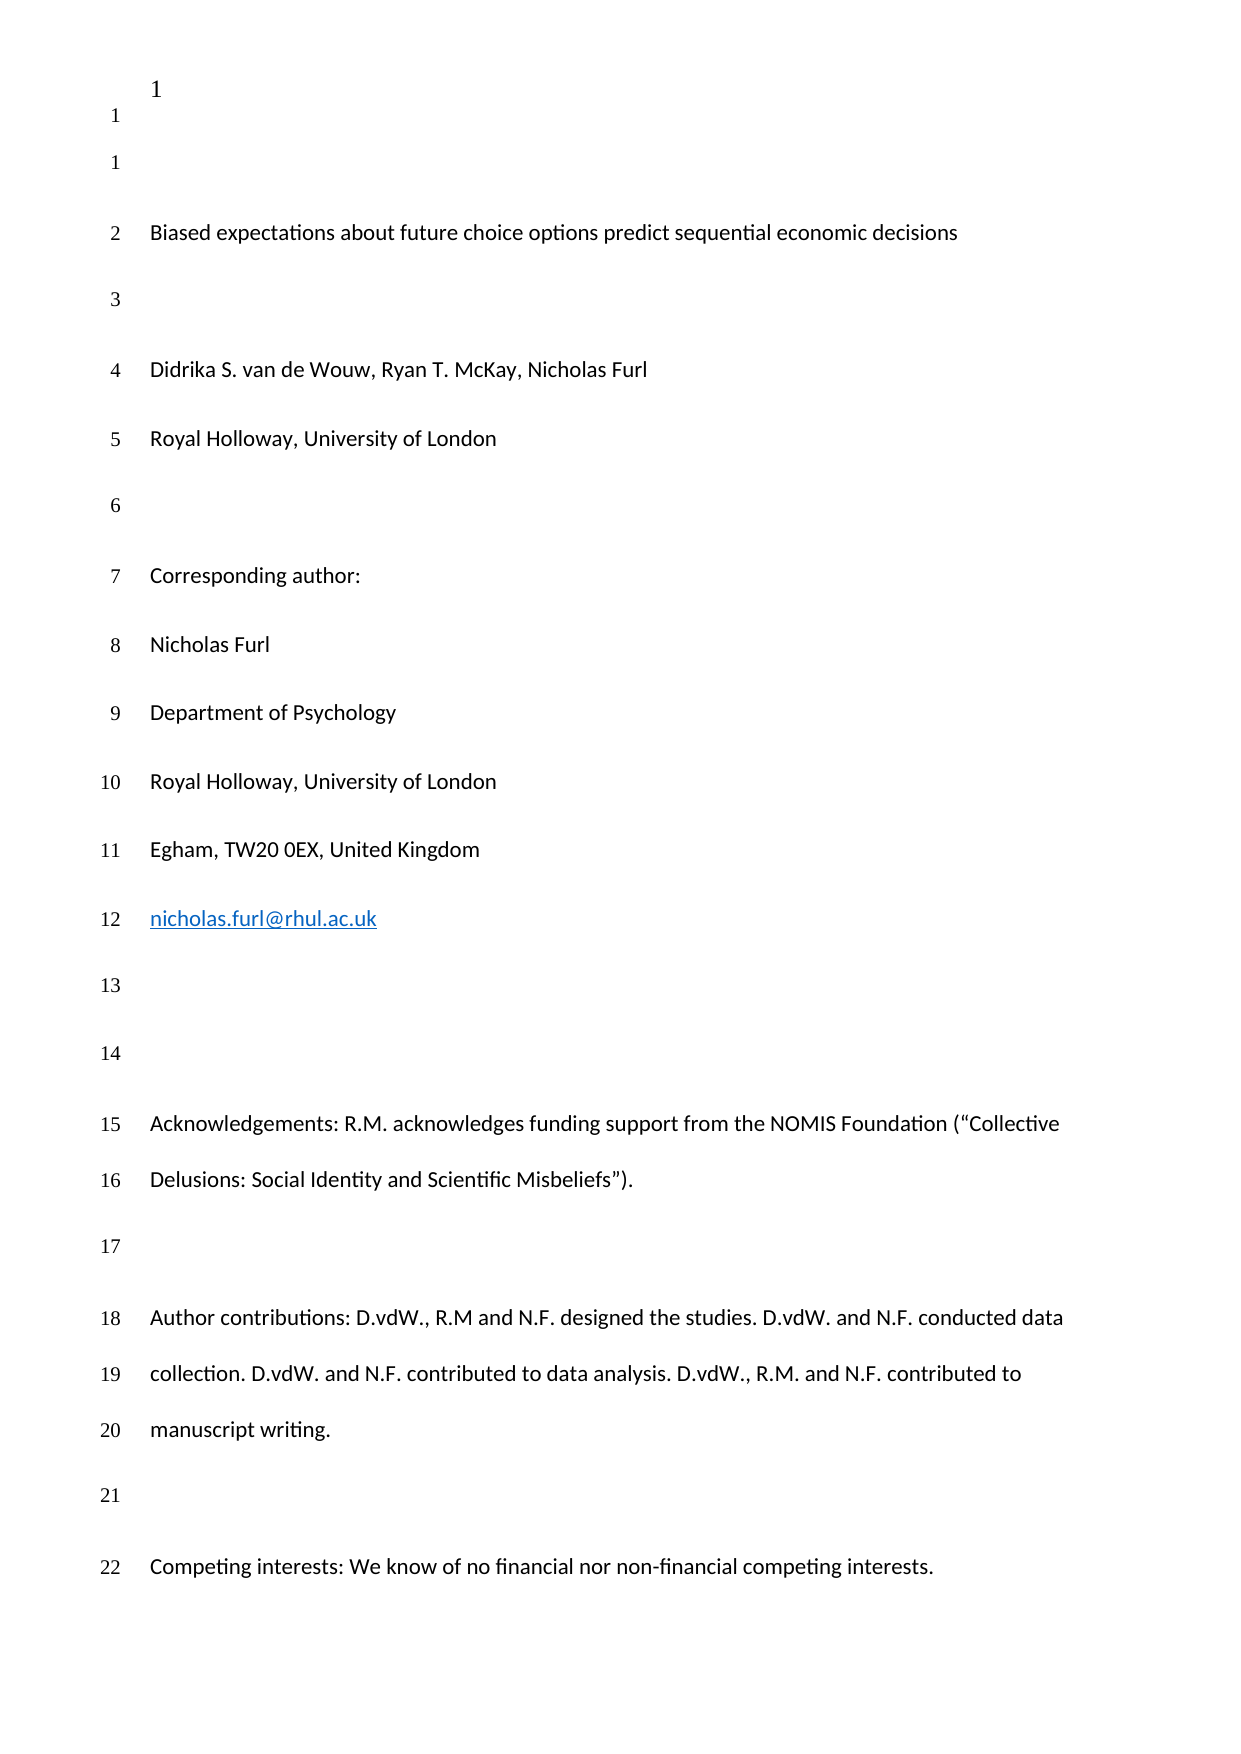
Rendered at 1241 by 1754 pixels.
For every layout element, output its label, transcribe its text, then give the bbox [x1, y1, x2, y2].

text Royal Holloway, University of London [150, 424, 1090, 452]
text Biased expectations about future choice options predict sequential economic decisions [150, 218, 1090, 247]
text Corresponding author: [150, 561, 1090, 589]
text Department of Psychology [150, 698, 1090, 726]
text Competing interests: We know of no financial nor non-financial competing interests. [150, 1552, 1090, 1580]
text Royal Holloway, University of London [150, 767, 1090, 795]
text Author contributions: D.vdW., R.M and N.F. designed the studies. D.vdW. and N.F. conducted data collection. D.vdW. and N.F. contributed to data analysis. D.vdW., R.M. and N.F. contributed to manuscript writing. [150, 1303, 1090, 1443]
text Egham, TW20 0EX, United Kingdom [150, 835, 1090, 863]
text Acknowledgements: R.M. acknowledges funding support from the NOMIS Foundation (“Collective Delusions: Social Identity and Scientific Misbeliefs”). [150, 1109, 1090, 1194]
text Didrika S. van de Wouw, Ryan T. McKay, Nicholas Furl [150, 356, 1090, 384]
text Nicholas Furl [150, 630, 1090, 658]
text nicholas.furl@rhul.ac.uk [150, 904, 1090, 932]
